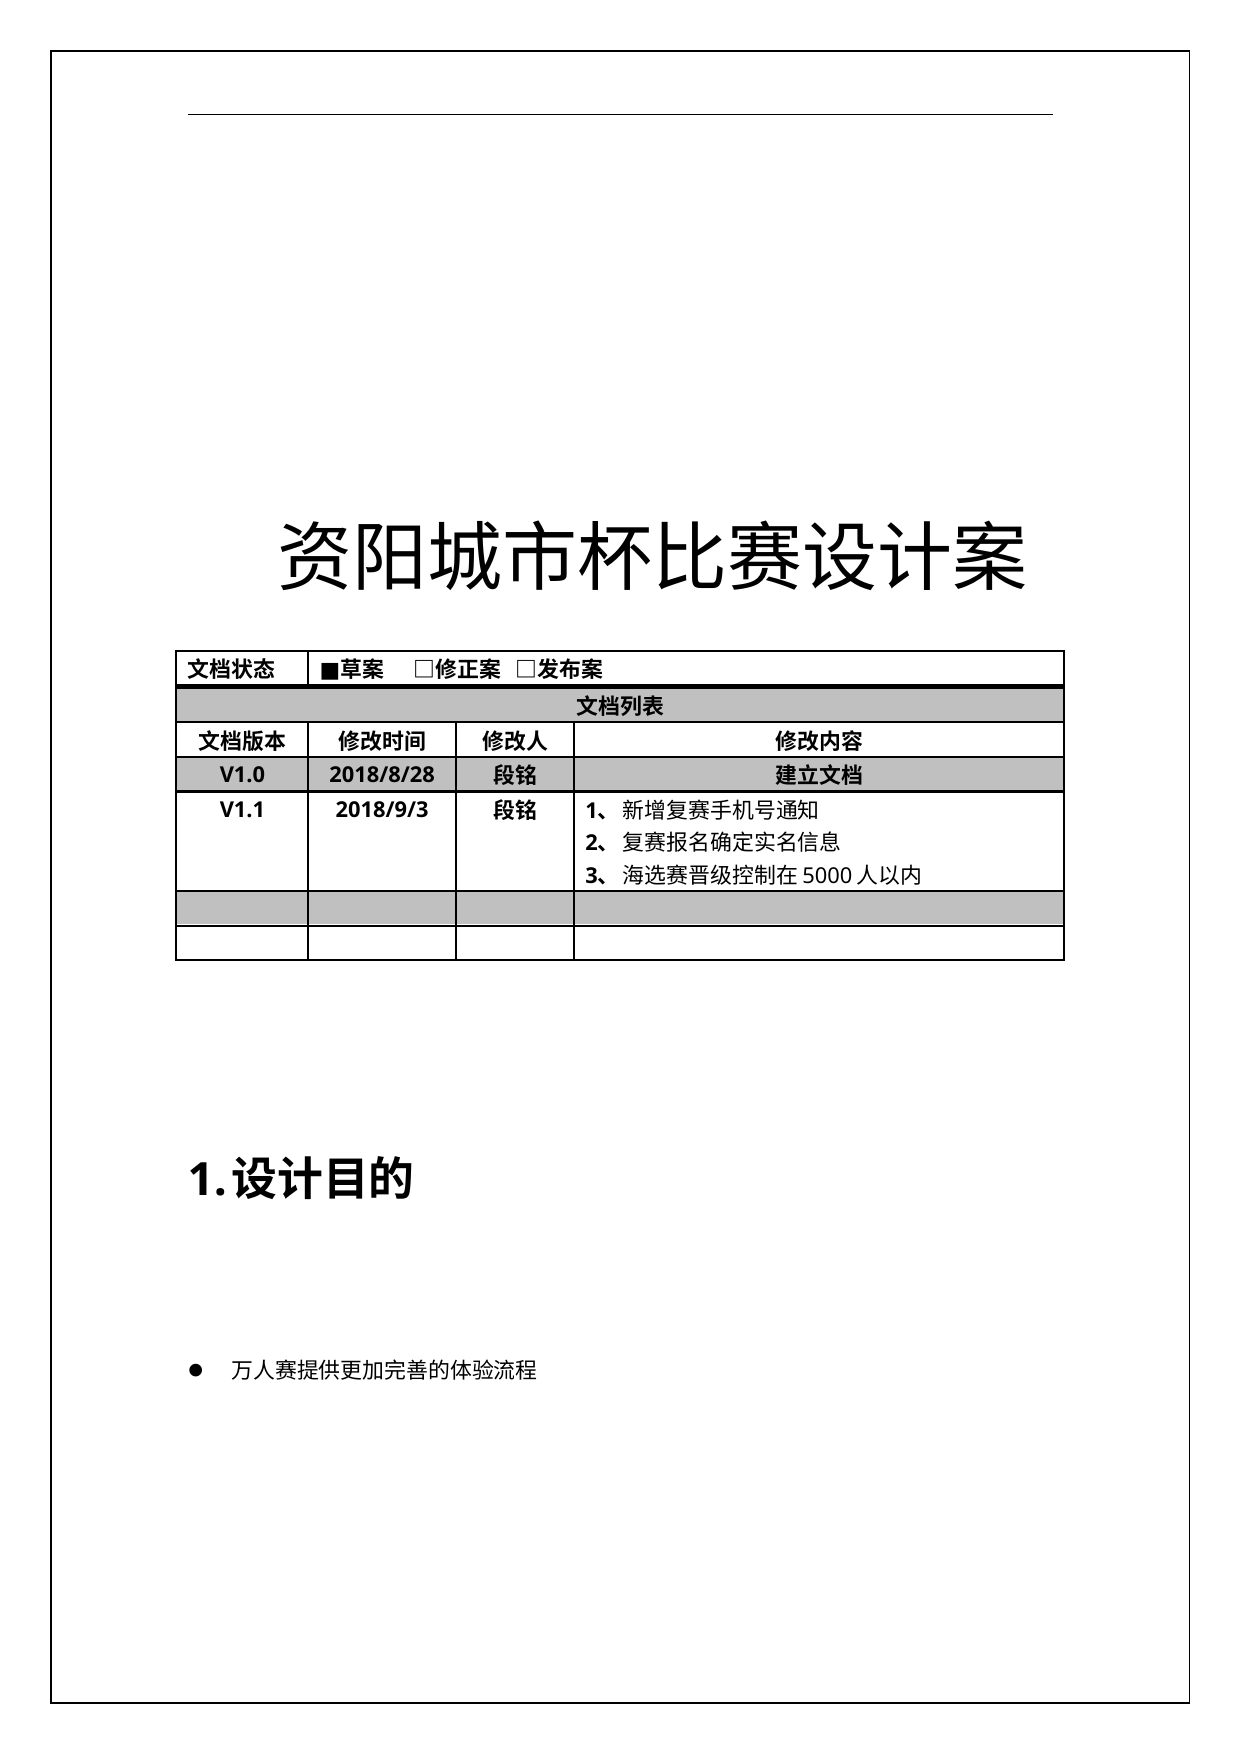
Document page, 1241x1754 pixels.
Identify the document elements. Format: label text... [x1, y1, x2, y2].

table_cell 2018/9/3 [309, 793, 455, 890]
table_cell 文档列表 [177, 689, 1063, 721]
table_cell [457, 927, 573, 959]
list 万人赛提供更加完善的体验流程 [187, 1352, 1053, 1385]
table_cell 2018/8/28 [309, 758, 455, 790]
text 资阳城市杯比赛设计案 [231, 487, 1053, 617]
subtitle 设计目的 [187, 1127, 1053, 1224]
table_cell [575, 927, 1063, 959]
table_header ■草案 □修正案 □发布案 [309, 652, 1063, 684]
table_cell [177, 927, 307, 959]
table_cell [575, 892, 1063, 924]
table_cell [457, 892, 573, 924]
table_cell 段铭 [457, 758, 573, 790]
table_cell 修改时间 [309, 723, 455, 756]
table_cell [177, 892, 307, 924]
table_cell 新增复赛手机号通知 复赛报名确定实名信息 海选赛晋级控制在5000人以内 [575, 793, 1063, 890]
table_cell [309, 927, 455, 959]
table_cell 文档版本 [177, 723, 307, 756]
table_header 文档状态 [177, 652, 307, 684]
table_cell [309, 892, 455, 924]
table_cell V1.1 [177, 793, 307, 890]
table_cell 建立文档 [575, 758, 1063, 790]
table_cell 修改人 [457, 723, 573, 756]
table_cell 修改内容 [575, 723, 1063, 756]
table_cell 段铭 [457, 793, 573, 890]
table_cell V1.0 [177, 758, 307, 790]
